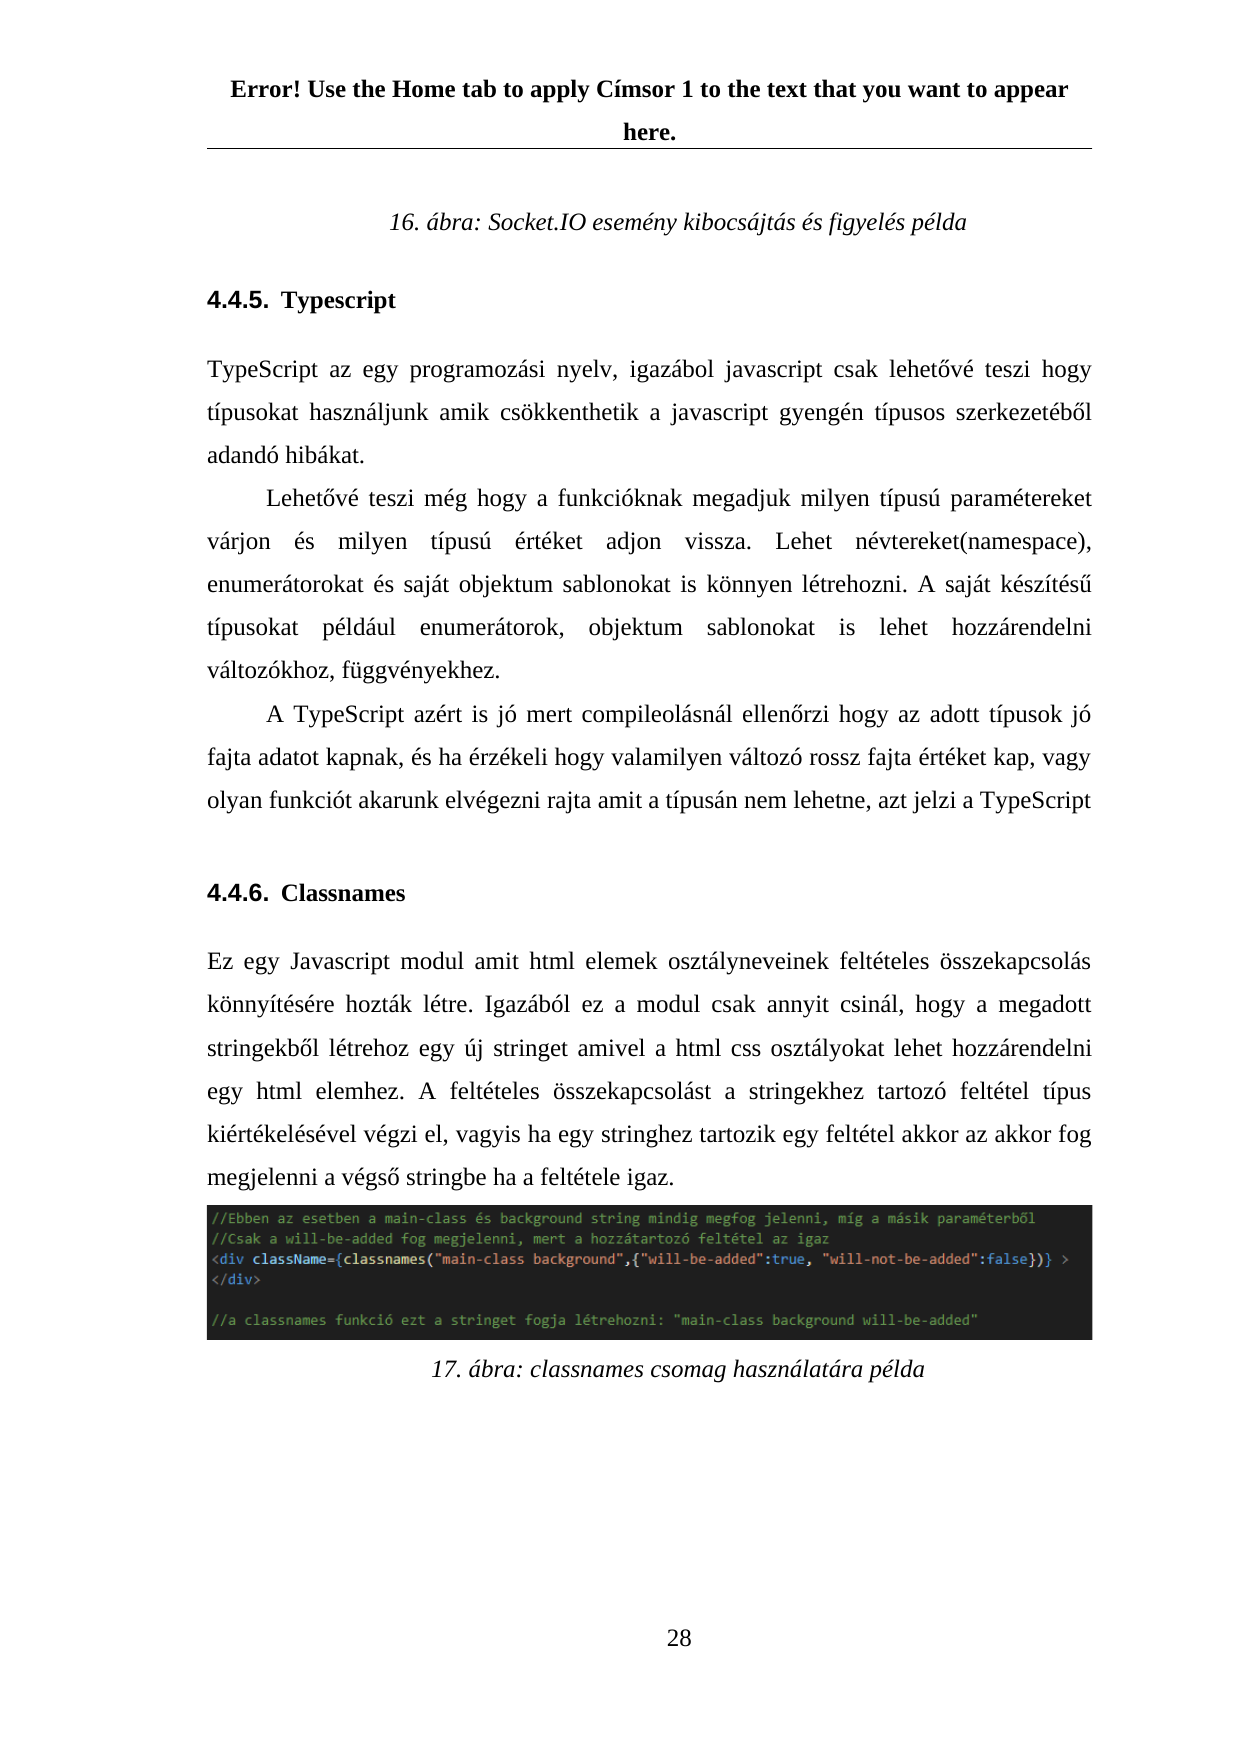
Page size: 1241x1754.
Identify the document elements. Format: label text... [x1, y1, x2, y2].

text Ez egy Javascript modul amit html elemek osztályneveinek feltételes összekapcsolás könnyítésére hozták létre. Igazából ez a modul csak annyit csinál, hogy a megadott stringekből létrehoz egy új stringet amivel a html css osztályokat lehet hozzárendelni egy html elemhez. A feltételes összekapcsolást a stringekhez tartozó feltétel típus kiértékelésével végzi el, vagyis ha egy stringhez tartozik egy feltétel akkor az akkor fog megjelenni a végső stringbe ha a feltétele igaz. [207, 946, 1092, 1191]
text 16. ábra: Socket.IO esemény kibocsájtás és figyelés példa [207, 207, 1092, 236]
text 17. ábra: classnames csomag használatára példa [207, 1354, 1092, 1383]
subtitle Classnames [207, 878, 1092, 907]
text TypeScript az egy programozási nyelv, igazábol javascript csak lehetővé teszi hogy típusokat használjunk amik csökkenthetik a javascript gyengén típusos szerkezetéből adandó hibákat. [207, 354, 1092, 469]
subtitle Typescript [207, 286, 1092, 314]
text Lehetővé teszi még hogy a funkcióknak megadjuk milyen típusú paramétereket várjon és milyen típusú értéket adjon vissza. Lehet névtereket(namespace), enumerátorokat és saját objektum sablonokat is könnyen létrehozni. A saját készítésű típusokat például enumerátorok, objektum sablonokat is lehet hozzárendelni változókhoz, függvényekhez. [207, 483, 1092, 684]
text A TypeScript azért is jó mert compileolásnál ellenőrzi hogy az adott típusok jó fajta adatot kapnak, és ha érzékeli hogy valamilyen változó rossz fajta értéket kap, vagy olyan funkciót akarunk elvégezni rajta amit a típusán nem lehetne, azt jelzi a TypeScript [207, 699, 1092, 814]
picture [206, 1205, 1093, 1340]
